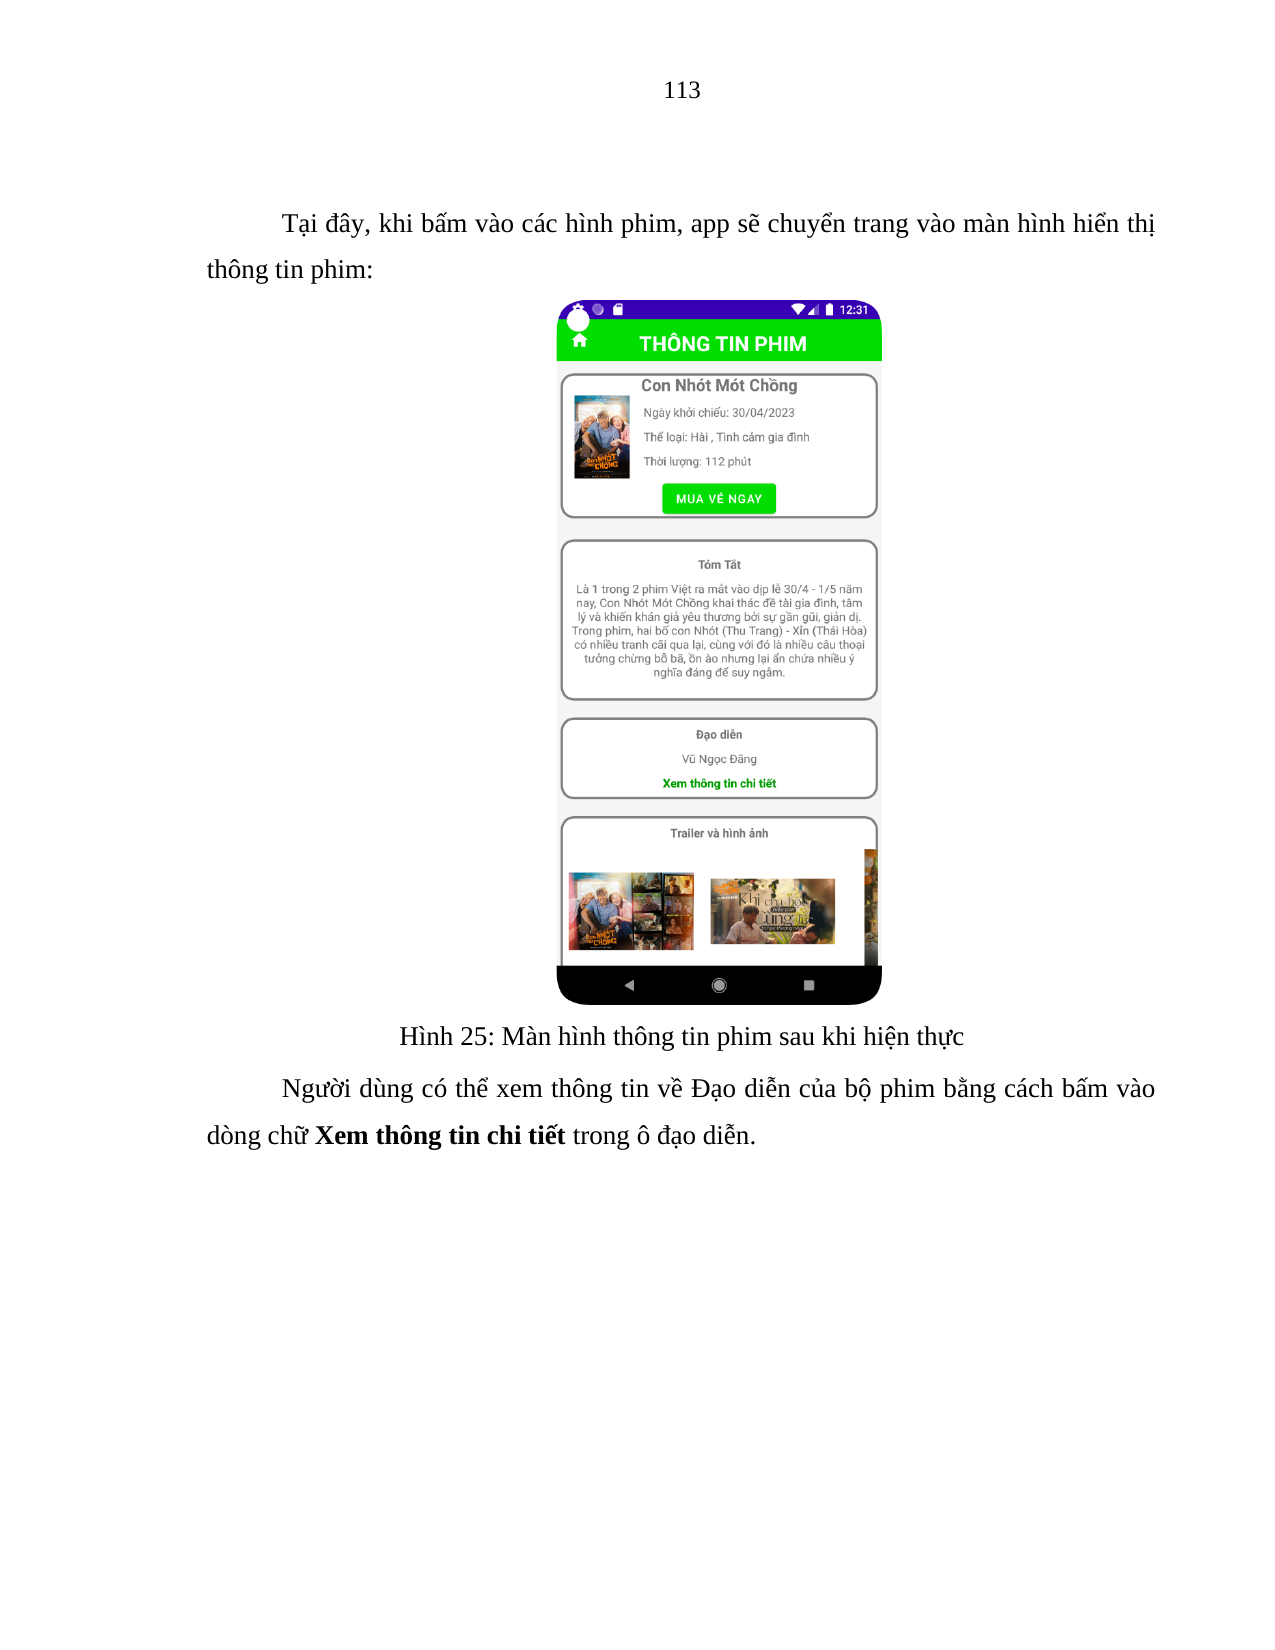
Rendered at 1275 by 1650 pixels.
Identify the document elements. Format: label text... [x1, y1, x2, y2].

text Người dùng có thể xem thông tin về Đạo diễn của bộ phim bằng cách bấm vào dòng chữ Xem thông tin chi tiết trong ô đạo diễn. [207, 1072, 1157, 1150]
picture [556, 300, 882, 1005]
text Tại đây, khi bấm vào các hình phim, app sẽ chuyển trang vào màn hình hiển thị thông tin phim: [207, 207, 1157, 284]
